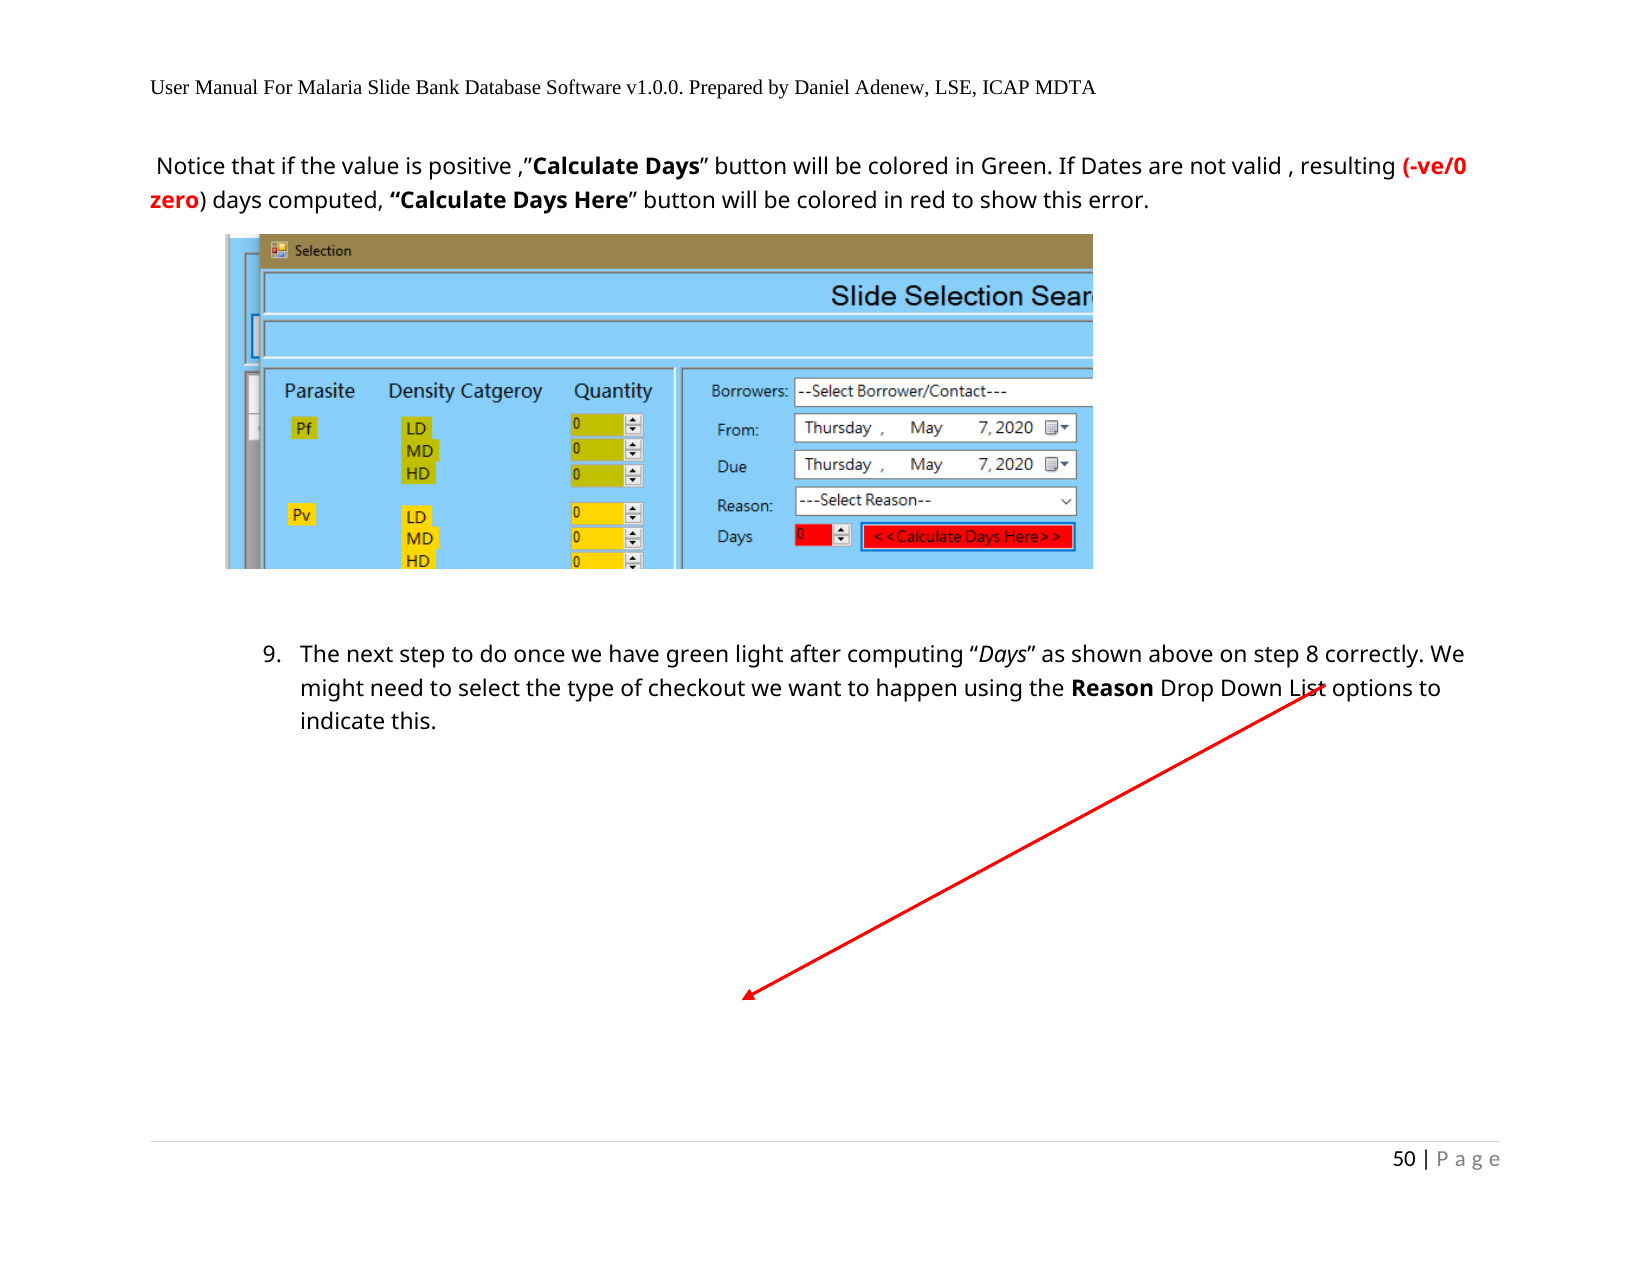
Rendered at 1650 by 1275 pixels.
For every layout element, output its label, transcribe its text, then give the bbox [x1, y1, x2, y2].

text Notice that if the value is positive ,”Calculate Days” button will be colored in Green. If Dates are not valid , resulting (-ve/0 zero) days computed, “Calculate Days Here” button will be colored in red to show this error. [150, 150, 1500, 215]
picture [225, 234, 1093, 569]
list The next step to do once we have green light after computing “Days” as shown above on step 8 correctly. We might need to select the type of checkout we want to happen using the Reason Drop Down List options to indicate this. [262, 638, 1500, 737]
